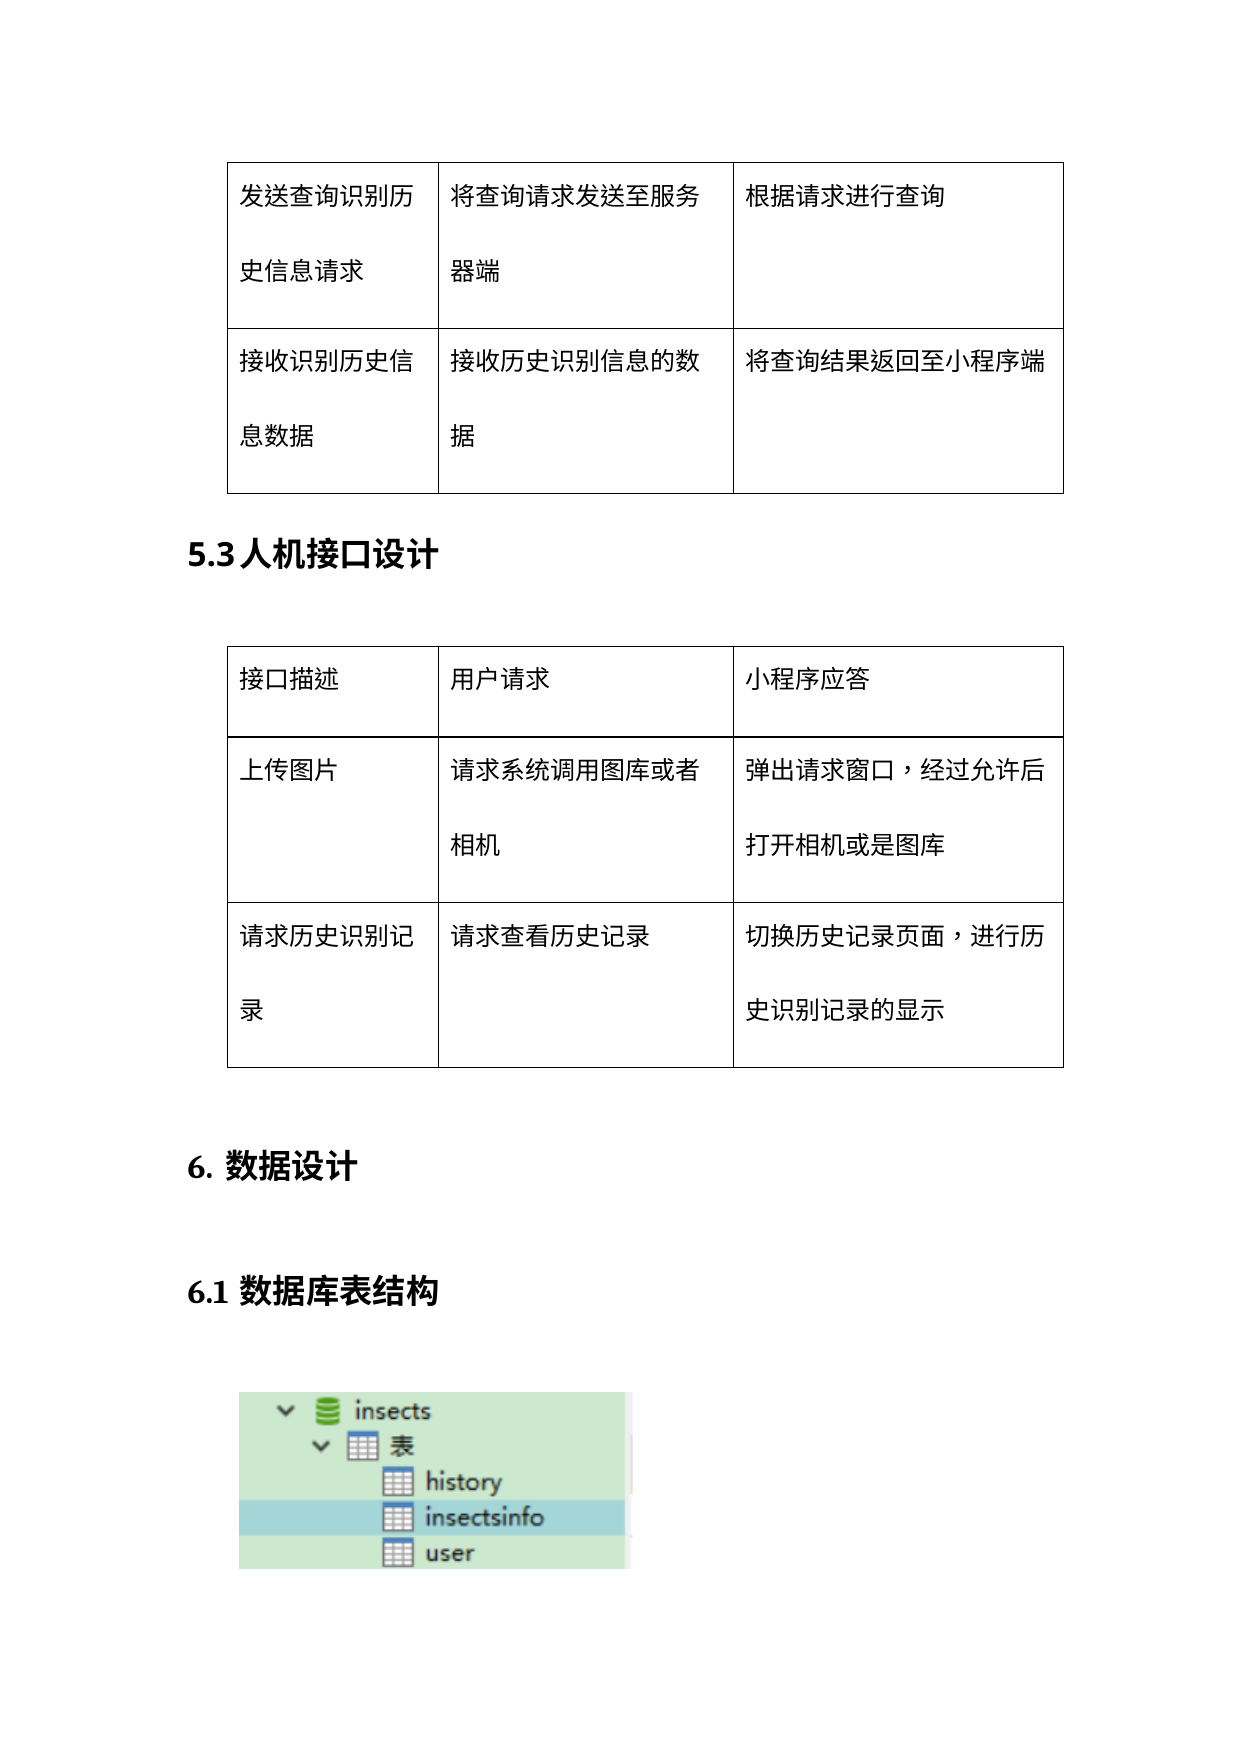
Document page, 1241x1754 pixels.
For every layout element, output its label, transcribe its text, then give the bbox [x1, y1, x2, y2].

subtitle 人机接口设计 [187, 521, 1053, 586]
subtitle 数据库表结构 [187, 1258, 1053, 1323]
table_cell 将查询结果返回至小程序端 [734, 329, 1063, 493]
table_header 接口描述 [228, 647, 438, 736]
table_cell 将查询请求发送至服务器端 [439, 163, 733, 327]
table_cell 请求系统调用图库或者相机 [439, 738, 733, 902]
table_cell 弹出请求窗口，经过允许后打开相机或是图库 [734, 738, 1063, 902]
table_cell 切换历史记录页面，进行历史识别记录的显示 [734, 903, 1063, 1067]
table_cell 请求历史识别记录 [228, 903, 438, 1067]
picture [239, 1392, 633, 1569]
table_header 小程序应答 [734, 647, 1063, 736]
table_header 用户请求 [439, 647, 733, 736]
table_cell 上传图片 [228, 738, 438, 902]
subtitle 数据设计 [187, 1133, 1053, 1198]
table_cell 请求查看历史记录 [439, 903, 733, 1067]
table_cell 接收识别历史信息数据 [228, 329, 438, 493]
table_cell 根据请求进行查询 [734, 163, 1063, 327]
table_cell 发送查询识别历史信息请求 [228, 163, 438, 327]
table_cell 接收历史识别信息的数据 [439, 329, 733, 493]
